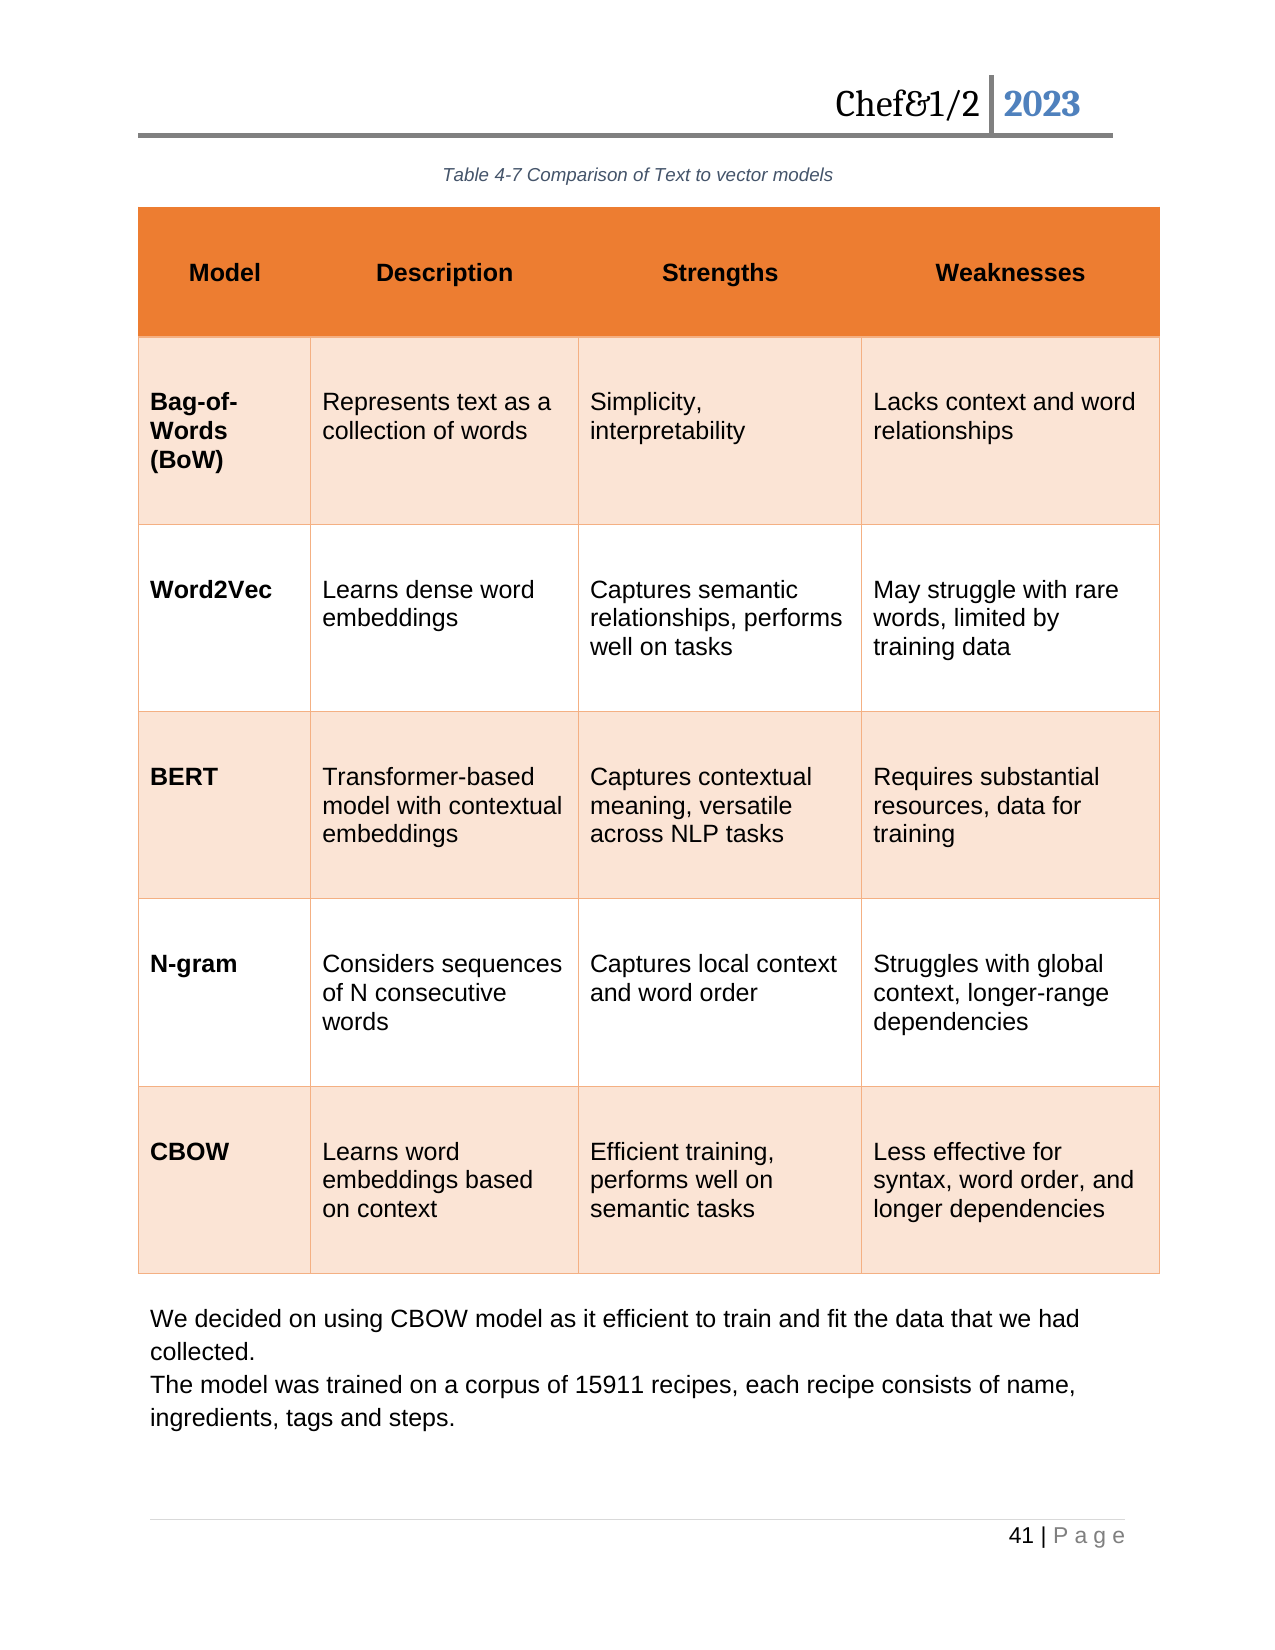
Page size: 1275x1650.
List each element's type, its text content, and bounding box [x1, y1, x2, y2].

table_cell Considers sequences of N consecutive words [311, 899, 578, 1086]
table_cell Captures contextual meaning, versatile across NLP tasks [579, 712, 861, 898]
table_cell Simplicity, interpretability [579, 338, 861, 524]
text We decided on using CBOW model as it efficient to train and fit the data that we had collected. [150, 1304, 1125, 1366]
table_cell Efficient training, performs well on semantic tasks [579, 1087, 861, 1273]
table_header Weaknesses [862, 208, 1159, 336]
table_header Description [311, 208, 578, 336]
table_header Model [139, 208, 310, 336]
table_cell BERT [139, 712, 310, 898]
table_cell Learns word embeddings based on context [311, 1087, 578, 1273]
table_cell N-gram [139, 899, 310, 1086]
table_cell Word2Vec [139, 525, 310, 711]
table_cell Struggles with global context, longer-range dependencies [862, 899, 1159, 1086]
table_cell CBOW [139, 1087, 310, 1273]
text The model was trained on a corpus of 15911 recipes, each recipe consists of name, ingredients, tags and steps. [150, 1370, 1125, 1432]
table_cell May struggle with rare words, limited by training data [862, 525, 1159, 711]
table_cell Learns dense word embeddings [311, 525, 578, 711]
table_cell Represents text as a collection of words [311, 338, 578, 524]
table_cell Captures semantic relationships, performs well on tasks [579, 525, 861, 711]
table_cell Lacks context and word relationships [862, 338, 1159, 524]
table_cell Less effective for syntax, word order, and longer dependencies [862, 1087, 1159, 1273]
table_header Strengths [579, 208, 861, 336]
table_cell Captures local context and word order [579, 899, 861, 1086]
table_cell Requires substantial resources, data for training [862, 712, 1159, 898]
table_cell Transformer-based model with contextual embeddings [311, 712, 578, 898]
table_cell Bag-of-Words (BoW) [139, 338, 310, 524]
